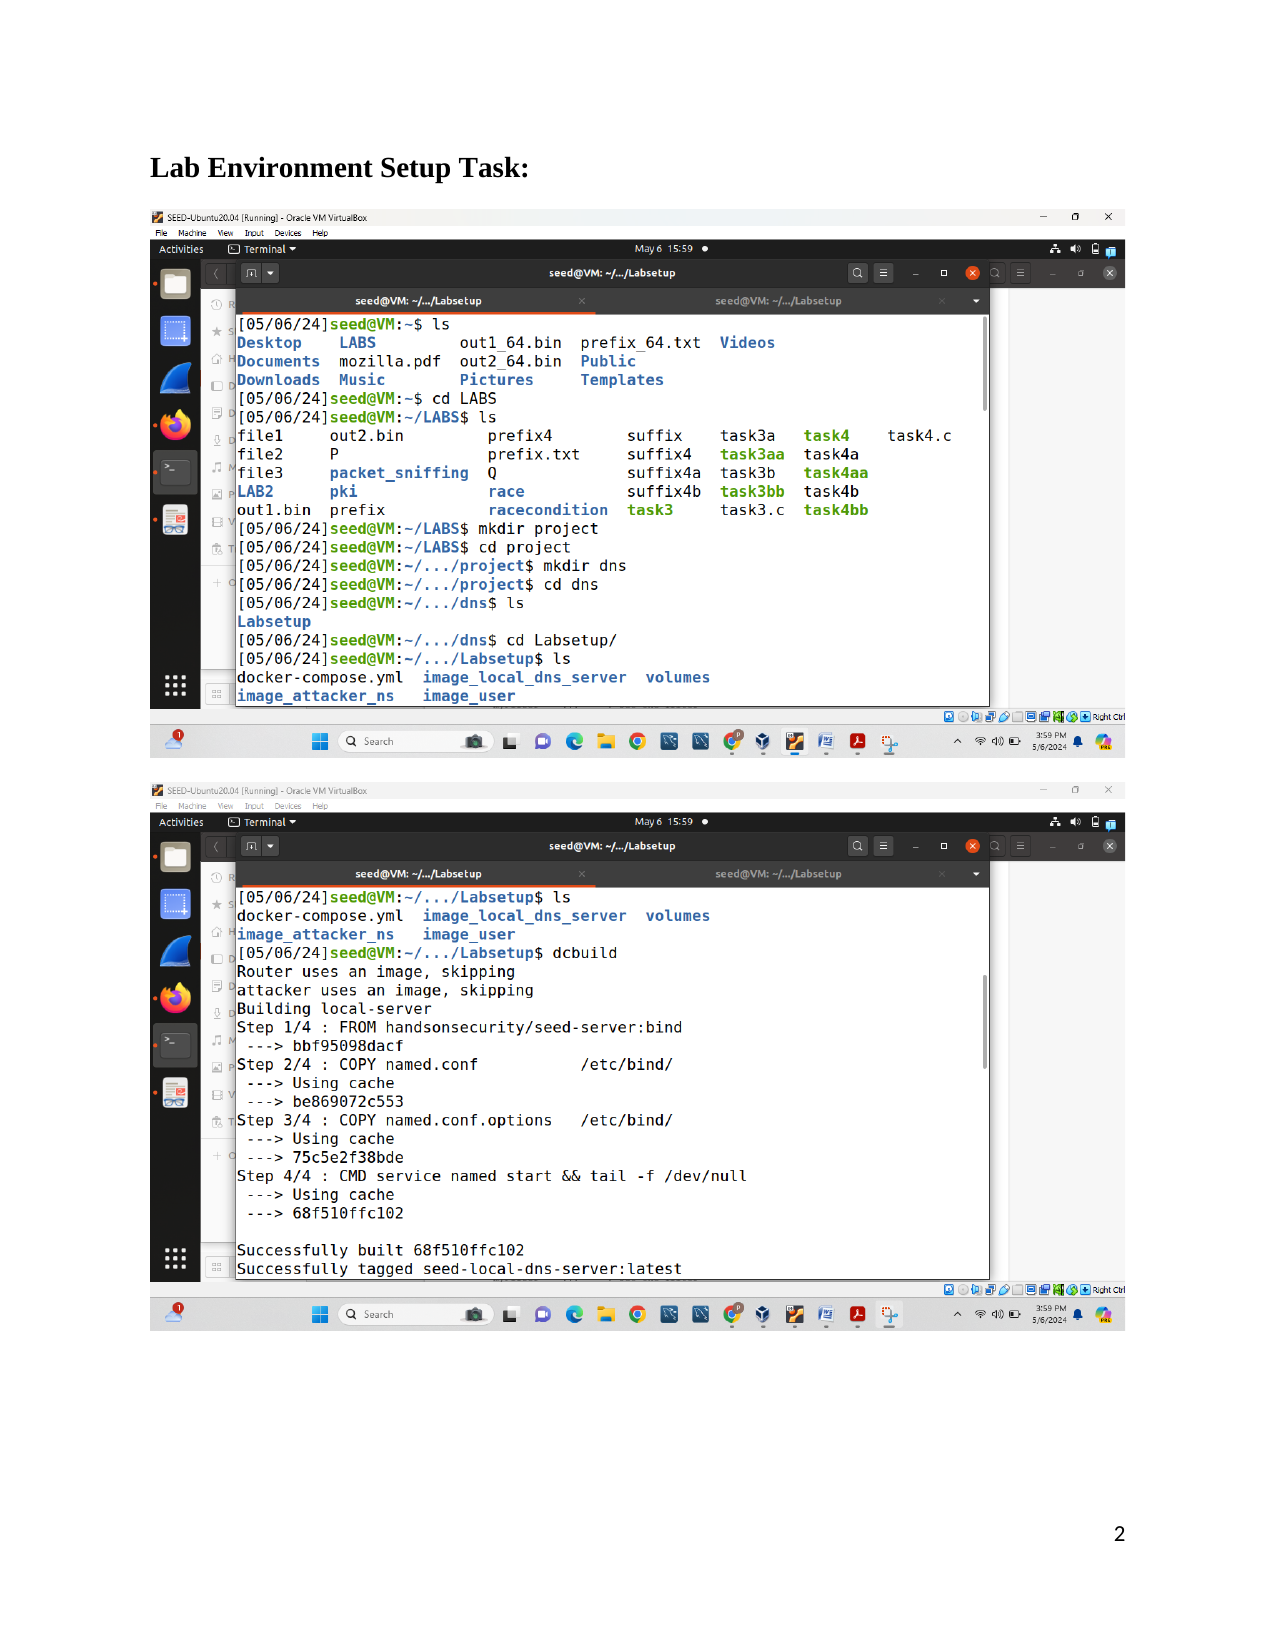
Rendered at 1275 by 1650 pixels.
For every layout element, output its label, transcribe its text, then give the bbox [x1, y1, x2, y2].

picture [150, 209, 1125, 758]
picture [150, 782, 1125, 1331]
text Lab Environment Setup Task: [150, 150, 1125, 183]
